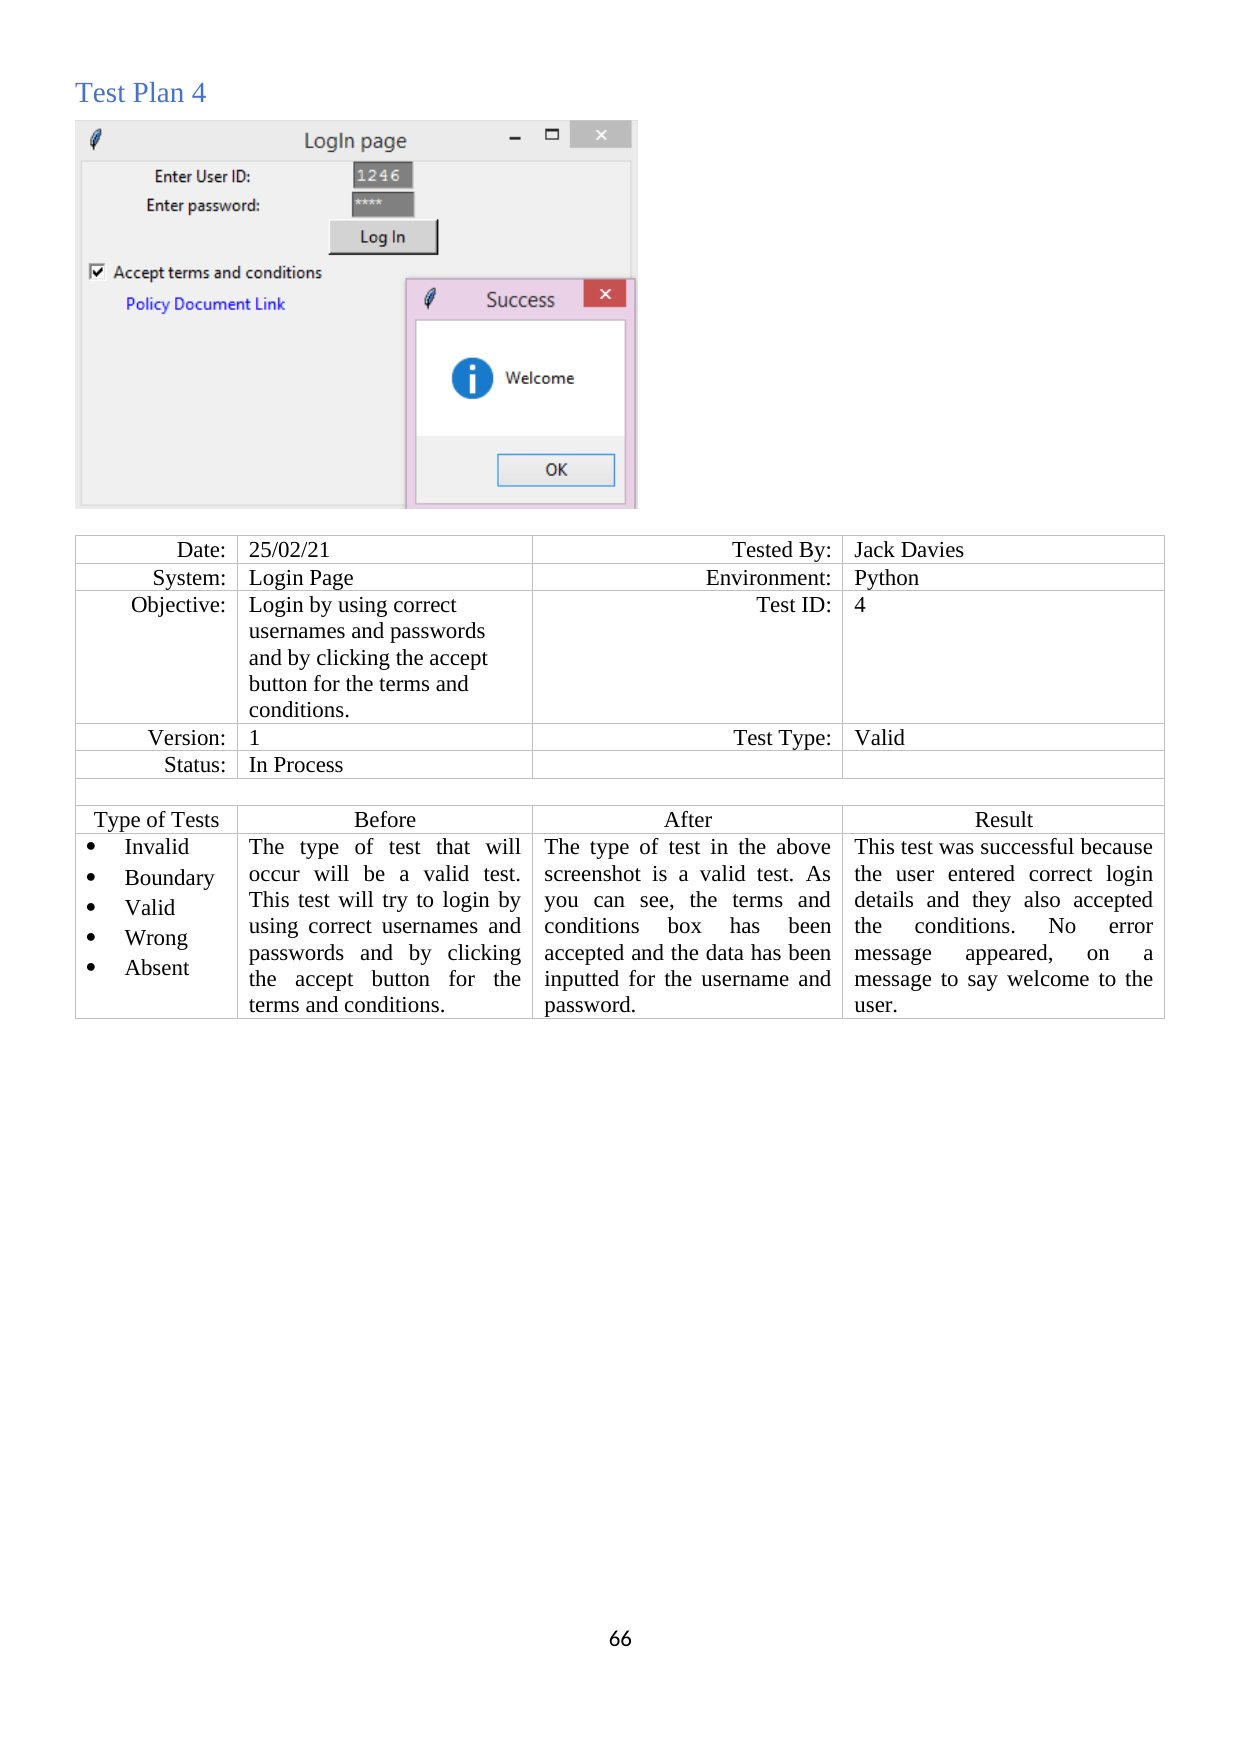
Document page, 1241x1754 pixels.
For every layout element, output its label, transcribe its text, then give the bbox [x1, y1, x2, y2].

table_header Tested By: [533, 536, 842, 563]
table_cell After [533, 806, 842, 832]
table_cell Invalid Boundary Valid Wrong Absent [76, 834, 237, 1018]
table_cell This test was successful because the user entered correct login details and they also accepted the conditions. No error message appeared, on a message to say welcome to the user. [843, 834, 1164, 1018]
table_cell Before [238, 806, 532, 832]
table_header Date: [76, 536, 237, 563]
table_cell Environment: [533, 564, 842, 590]
table_cell Objective: [76, 591, 237, 723]
table_cell Valid [843, 724, 1164, 750]
table_cell [533, 751, 842, 778]
picture [75, 120, 638, 509]
table_cell The type of test in the above screenshot is a valid test. As you can see, the terms and conditions box has been accepted and the data has been inputted for the username and password. [533, 834, 842, 1018]
table_cell Result [843, 806, 1164, 832]
table_cell Python [843, 564, 1164, 590]
table_header 25/02/21 [238, 536, 532, 563]
table_cell Status: [76, 751, 237, 778]
table_cell [76, 779, 1164, 805]
table_cell The type of test that will occur will be a valid test. This test will try to login by using correct usernames and passwords and by clicking the accept button for the terms and conditions. [238, 834, 532, 1018]
table_cell In Process [238, 751, 532, 778]
table_cell Test Type: [533, 724, 842, 750]
table_cell Type of Tests [76, 806, 237, 832]
table_cell 1 [238, 724, 532, 750]
table_cell System: [76, 564, 237, 590]
table_cell Login by using correct usernames and passwords and by clicking the accept button for the terms and conditions. [238, 591, 532, 723]
table_cell 4 [843, 591, 1164, 723]
table_header Jack Davies [843, 536, 1164, 563]
table_cell Login Page [238, 564, 532, 590]
text Test Plan 4 [75, 75, 1165, 108]
table_cell [843, 751, 1164, 778]
table_cell Test ID: [533, 591, 842, 723]
table_cell Version: [76, 724, 237, 750]
